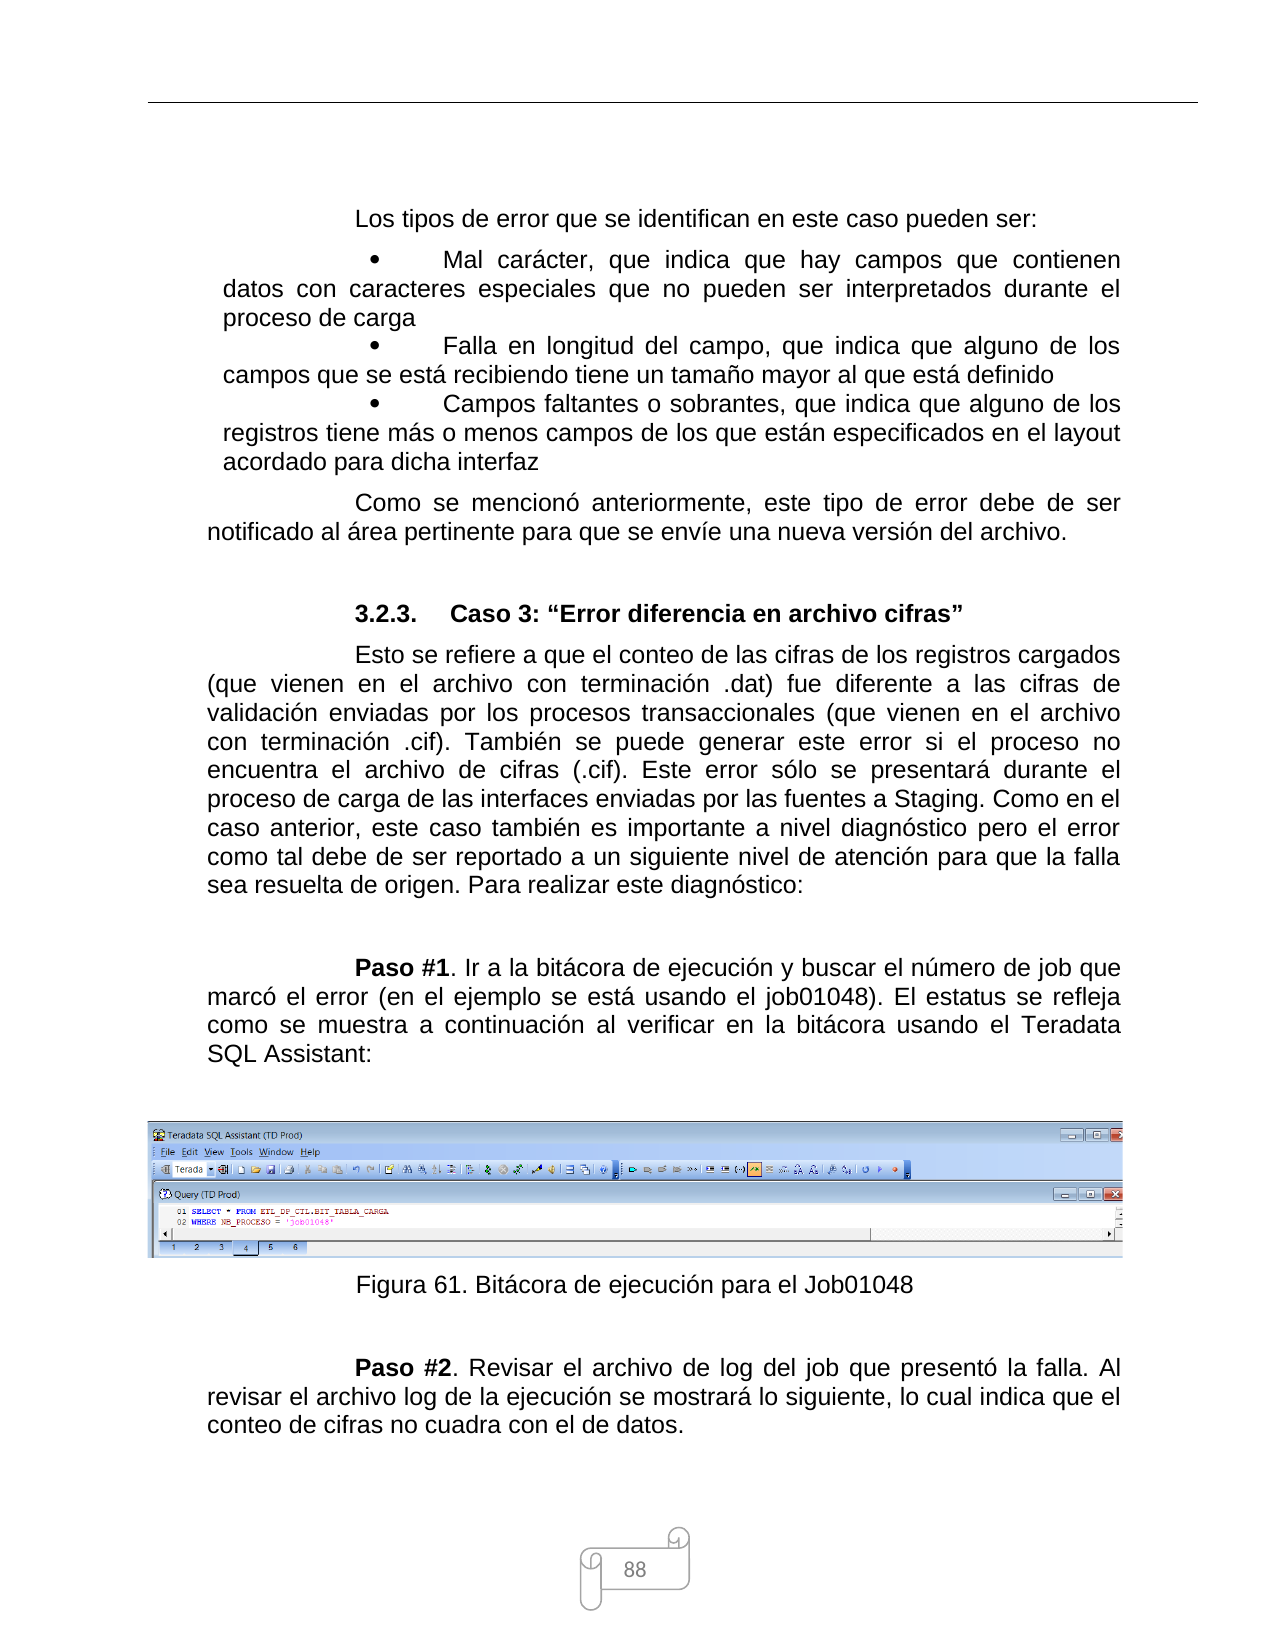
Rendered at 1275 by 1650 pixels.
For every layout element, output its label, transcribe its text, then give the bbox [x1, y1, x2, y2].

subtitle Caso 3: “Error diferencia en archivo cifras” [207, 599, 1122, 628]
text Paso #1. Ir a la bitácora de ejecución y buscar el número de job que marcó el error (en el ejemplo se está usando el job01048). El estatus se refleja como se muestra a continuación al verificar en la bitácora usando el Teradata SQL Assistant: [207, 953, 1122, 1068]
list Mal carácter, que indica que hay campos que contienen datos con caracteres especiales que no pueden ser interpretados durante el proceso de carga [223, 245, 1122, 331]
text Paso #2. Revisar el archivo de log del job que presentó la falla. Al revisar el archivo log de la ejecución se mostrará lo siguiente, lo cual indica que el conteo de cifras no cuadra con el de datos. [207, 1353, 1122, 1439]
list Falla en longitud del campo, que indica que alguno de los campos que se está recibiendo tiene un tamaño mayor al que está definido [223, 331, 1122, 389]
list Campos faltantes o sobrantes, que indica que alguno de los registros tiene más o menos campos de los que están especificados en el layout acordado para dicha interfaz [223, 389, 1122, 475]
text Los tipos de error que se identifican en este caso pueden ser: [207, 204, 1122, 232]
picture [147, 1121, 1123, 1258]
text Esto se refiere a que el conteo de las cifras de los registros cargados (que vienen en el archivo con terminación .dat) fue diferente a las cifras de validación enviadas por los procesos transaccionales (que vienen en el archivo con terminación .cif). También se puede generar este error si el proceso no encuentra el archivo de cifras (.cif). Este error sólo se presentará durante el proceso de carga de las interfaces enviadas por las fuentes a Staging. Como en el caso anterior, este caso también es importante a nivel diagnóstico pero el error como tal debe de ser reportado a un siguiente nivel de atención para que la falla sea resuelta de origen. Para realizar este diagnóstico: [207, 640, 1122, 899]
text Figura 61. Bitácora de ejecución para el Job01048 [148, 1271, 1122, 1299]
text Como se mencionó anteriormente, este tipo de error debe de ser notificado al área pertinente para que se envíe una nueva versión del archivo. [207, 488, 1122, 545]
